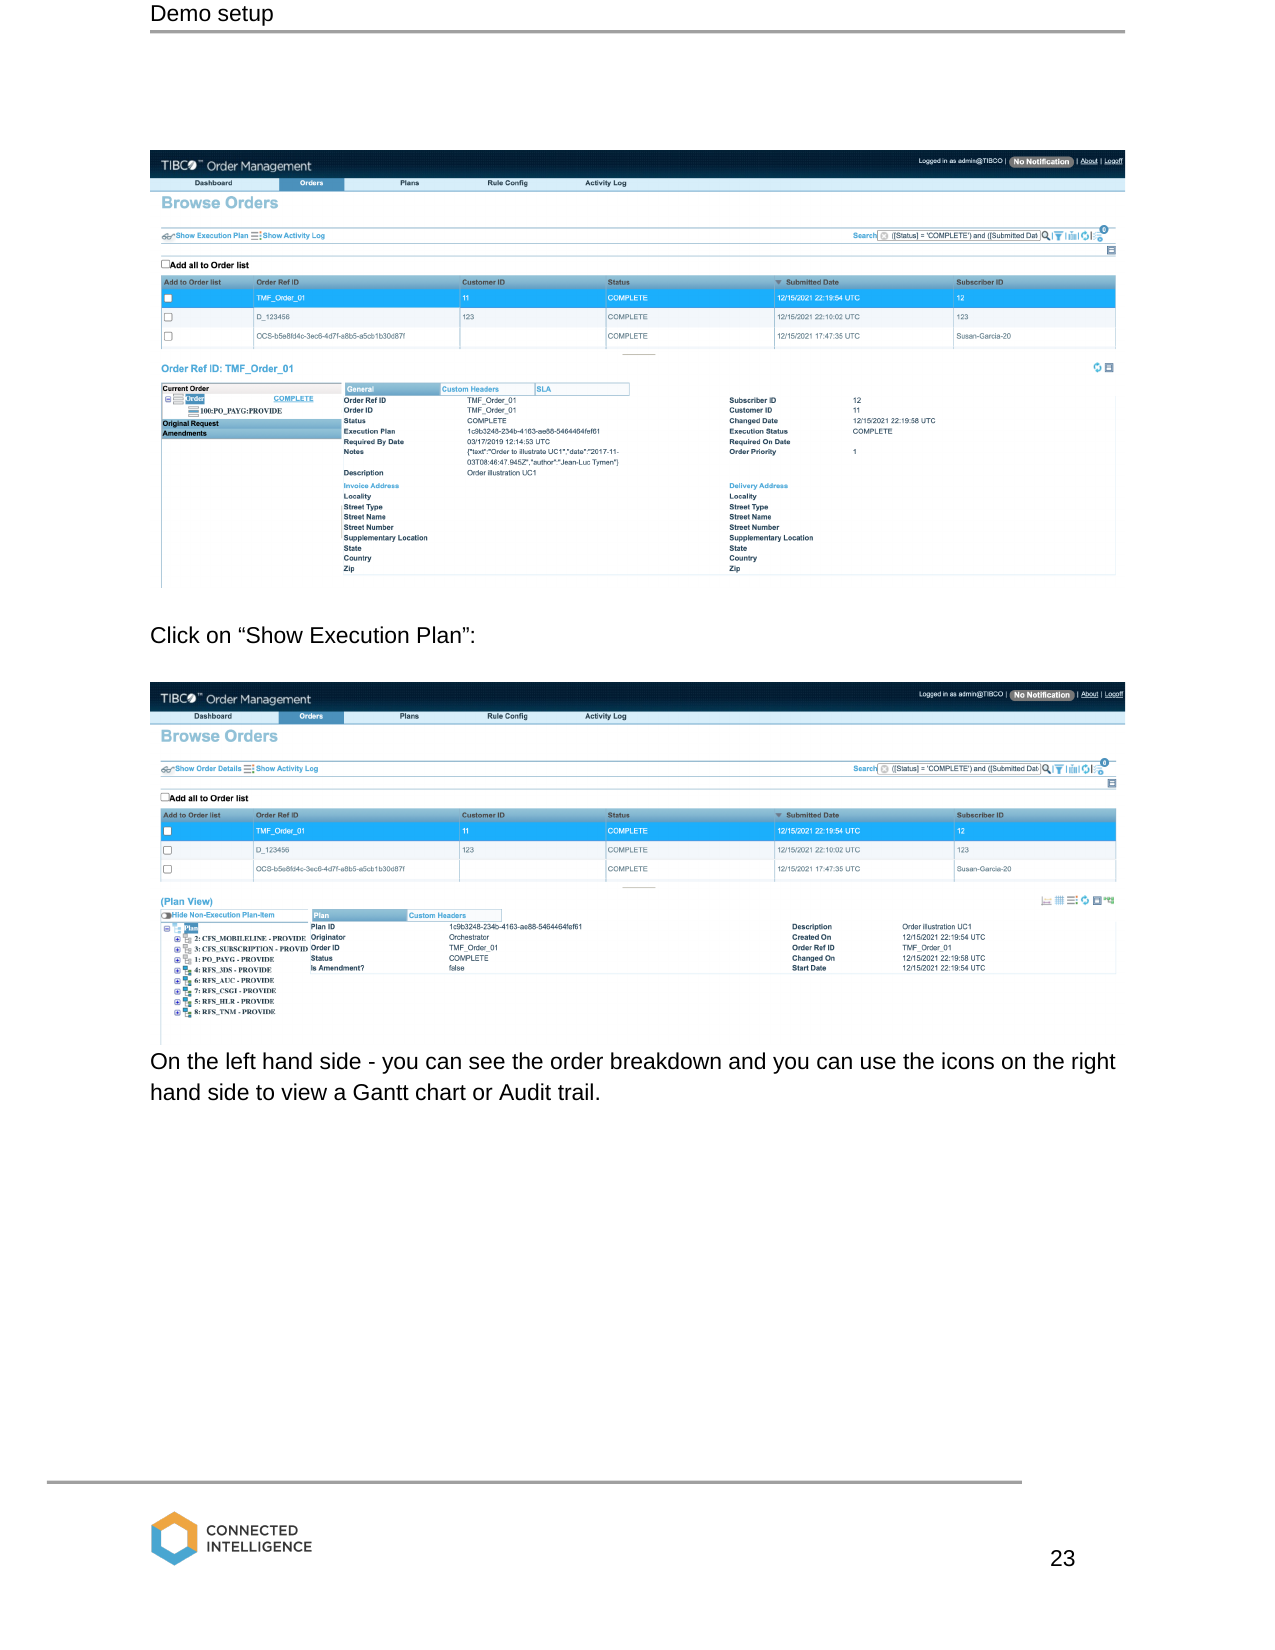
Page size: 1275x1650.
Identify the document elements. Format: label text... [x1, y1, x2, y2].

picture [150, 682, 1125, 1045]
picture [150, 150, 1125, 588]
text On the left hand side - you can see the order breakdown and you can use the icons on the right hand side to view a Gantt chart or Audit trail. [150, 1048, 1125, 1105]
text Click on “Show Execution Plan”: [150, 622, 1125, 648]
picture [150, 1510, 313, 1567]
